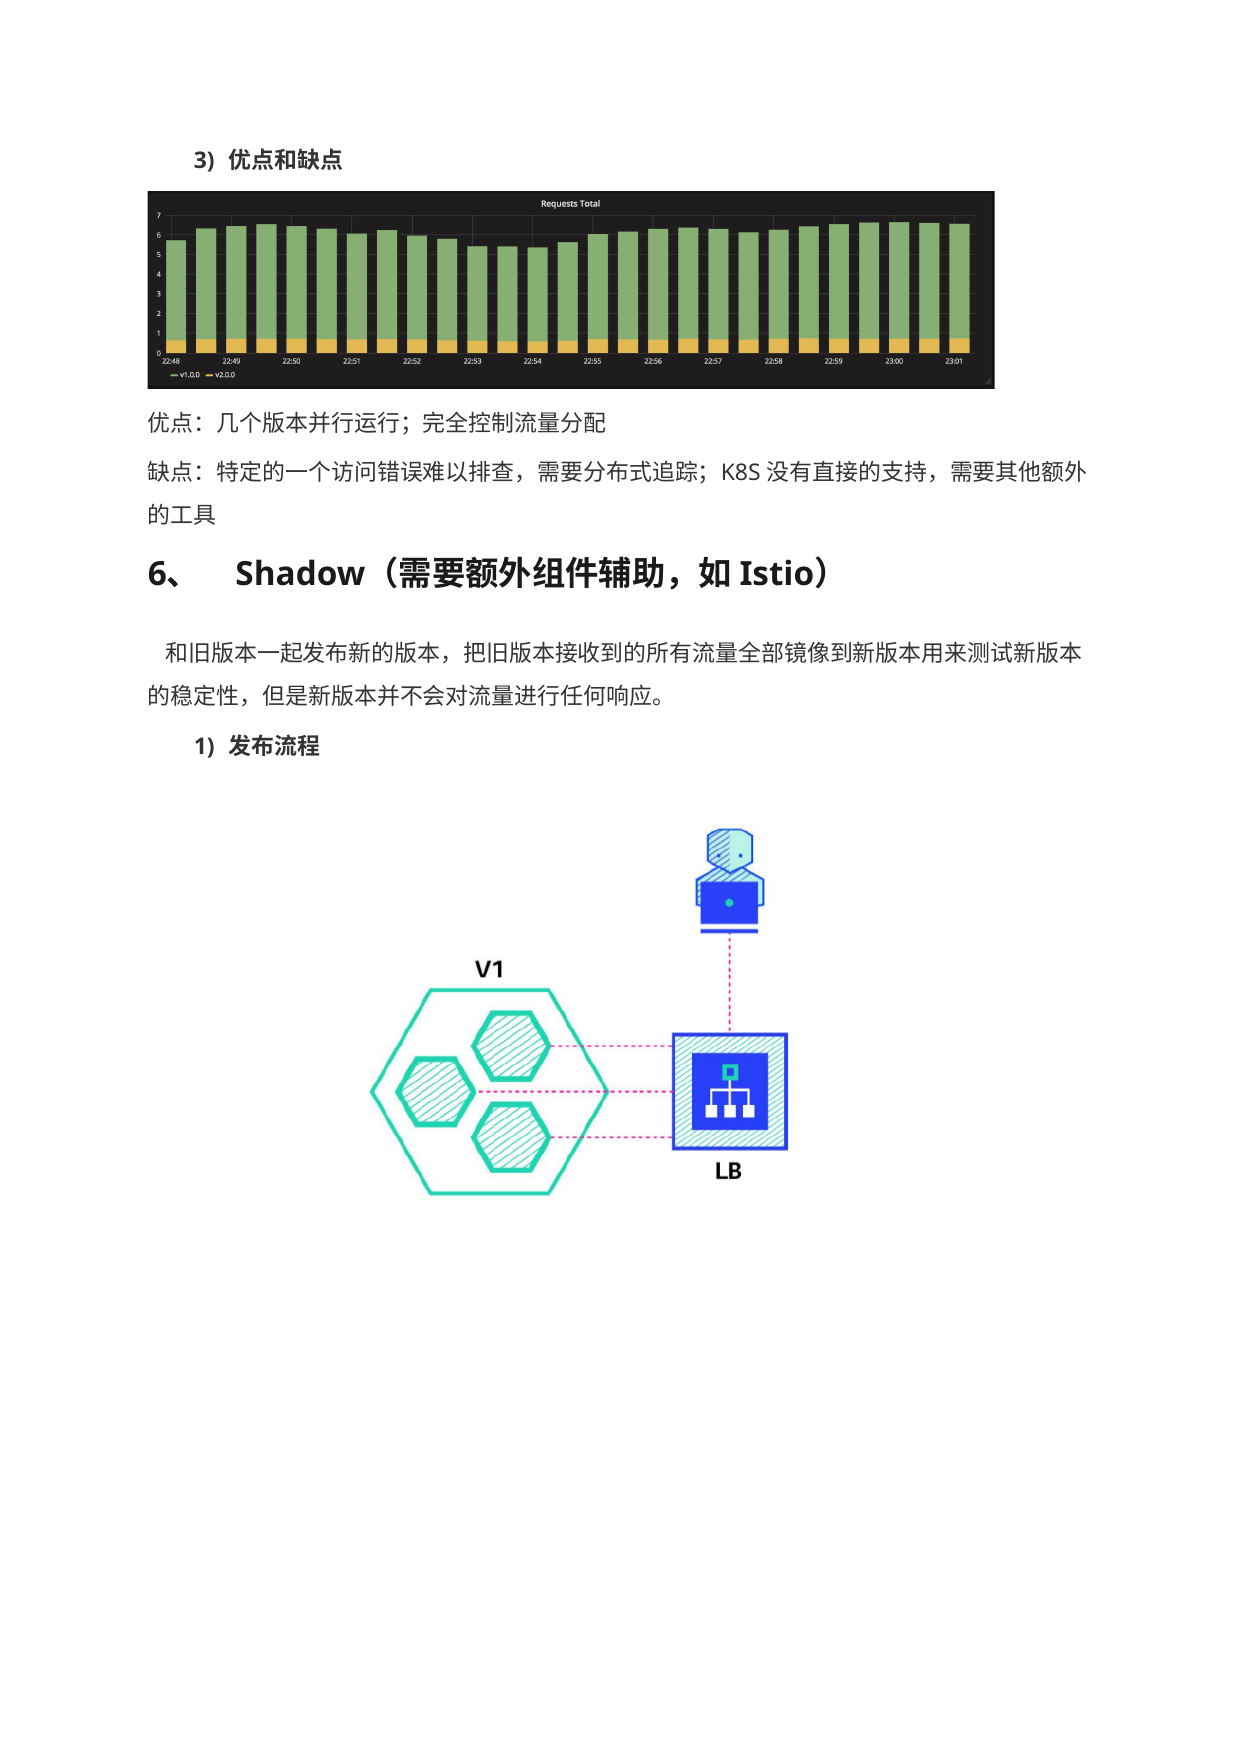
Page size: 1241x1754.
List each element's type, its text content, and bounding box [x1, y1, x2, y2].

text 和旧版本一起发布新的版本，把旧版本接收到的所有流量全部镜像到新版本用来测试新版本的稳定性，但是新版本并不会对流量进行任何响应。 [148, 635, 1093, 711]
picture [147, 191, 995, 389]
picture [295, 777, 945, 1245]
text 优点：几个版本并行运行；完全控制流量分配 [148, 404, 1093, 438]
list 发布流程 [193, 728, 1093, 761]
subtitle Shadow（需要额外组件辅助，如 Istio） [148, 546, 1093, 595]
list 优点和缺点 [193, 142, 1093, 175]
text 缺点：特定的一个访问错误难以排查，需要分布式追踪；K8S 没有直接的支持，需要其他额外的工具 [148, 454, 1093, 530]
